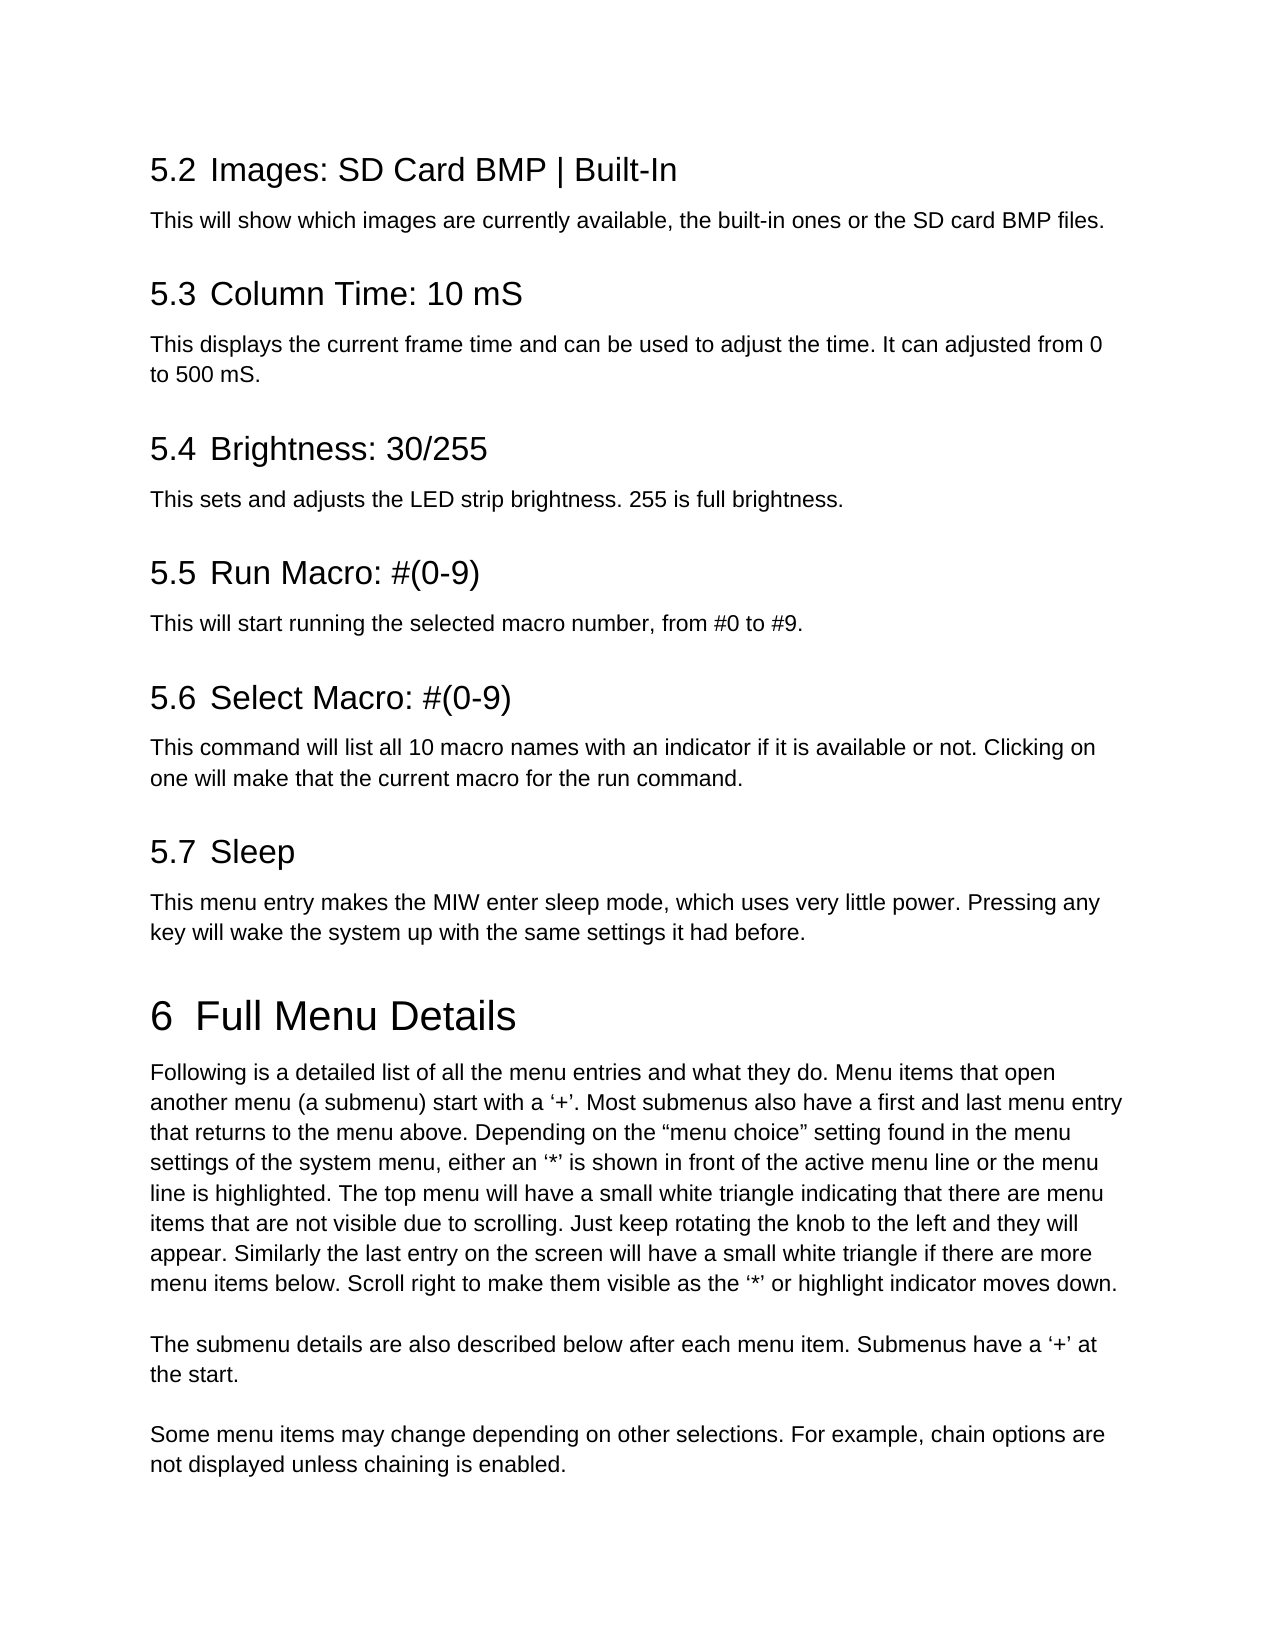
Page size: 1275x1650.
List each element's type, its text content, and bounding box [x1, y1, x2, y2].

text This menu entry makes the MIW enter sleep mode, which uses very little power. Pressing any key will wake the system up with the same settings it had before. [150, 889, 1125, 946]
subtitle Brightness: 30/255 [150, 429, 1125, 467]
subtitle Run Macro: #(0-9) [150, 553, 1125, 592]
subtitle Select Macro: #(0-9) [150, 678, 1125, 716]
text This sets and adjusts the LED strip brightness. 255 is full brightness. [150, 486, 1125, 512]
subtitle Sleep [150, 832, 1125, 871]
subtitle Column Time: 10 mS [150, 274, 1125, 313]
text This will show which images are currently available, the built-in ones or the SD card BMP files. [150, 207, 1125, 233]
text This command will list all 10 macro names with an indicator if it is available or not. Clicking on one will make that the current macro for the run command. [150, 734, 1125, 791]
text The submenu details are also described below after each menu item. Submenus have a ‘+’ at the start. [150, 1331, 1125, 1387]
subtitle Full Menu Details [150, 991, 1125, 1039]
text This will start running the selected macro number, from #0 to #9. [150, 610, 1125, 636]
text Following is a detailed list of all the menu entries and what they do. Menu items that open another menu (a submenu) start with a ‘+’. Most submenus also have a first and last menu entry that returns to the menu above. Depending on the “menu choice” setting found in the menu settings of the system menu, either an ‘*’ is shown in front of the active menu line or the menu line is highlighted. The top menu will have a small white triangle indicating that there are menu items that are not visible due to scrolling. Just keep rotating the knob to the left and they will appear. Similarly the last entry on the screen will have a small white triangle if there are more menu items below. Scroll right to make them visible as the ‘*’ or highlight indicator moves down. [150, 1059, 1125, 1296]
subtitle Images: SD Card BMP | Built-In [150, 150, 1125, 188]
text This displays the current frame time and can be used to adjust the time. It can adjusted from 0 to 500 mS. [150, 331, 1125, 388]
text Some menu items may change depending on other selections. For example, chain options are not displayed unless chaining is enabled. [150, 1421, 1125, 1478]
